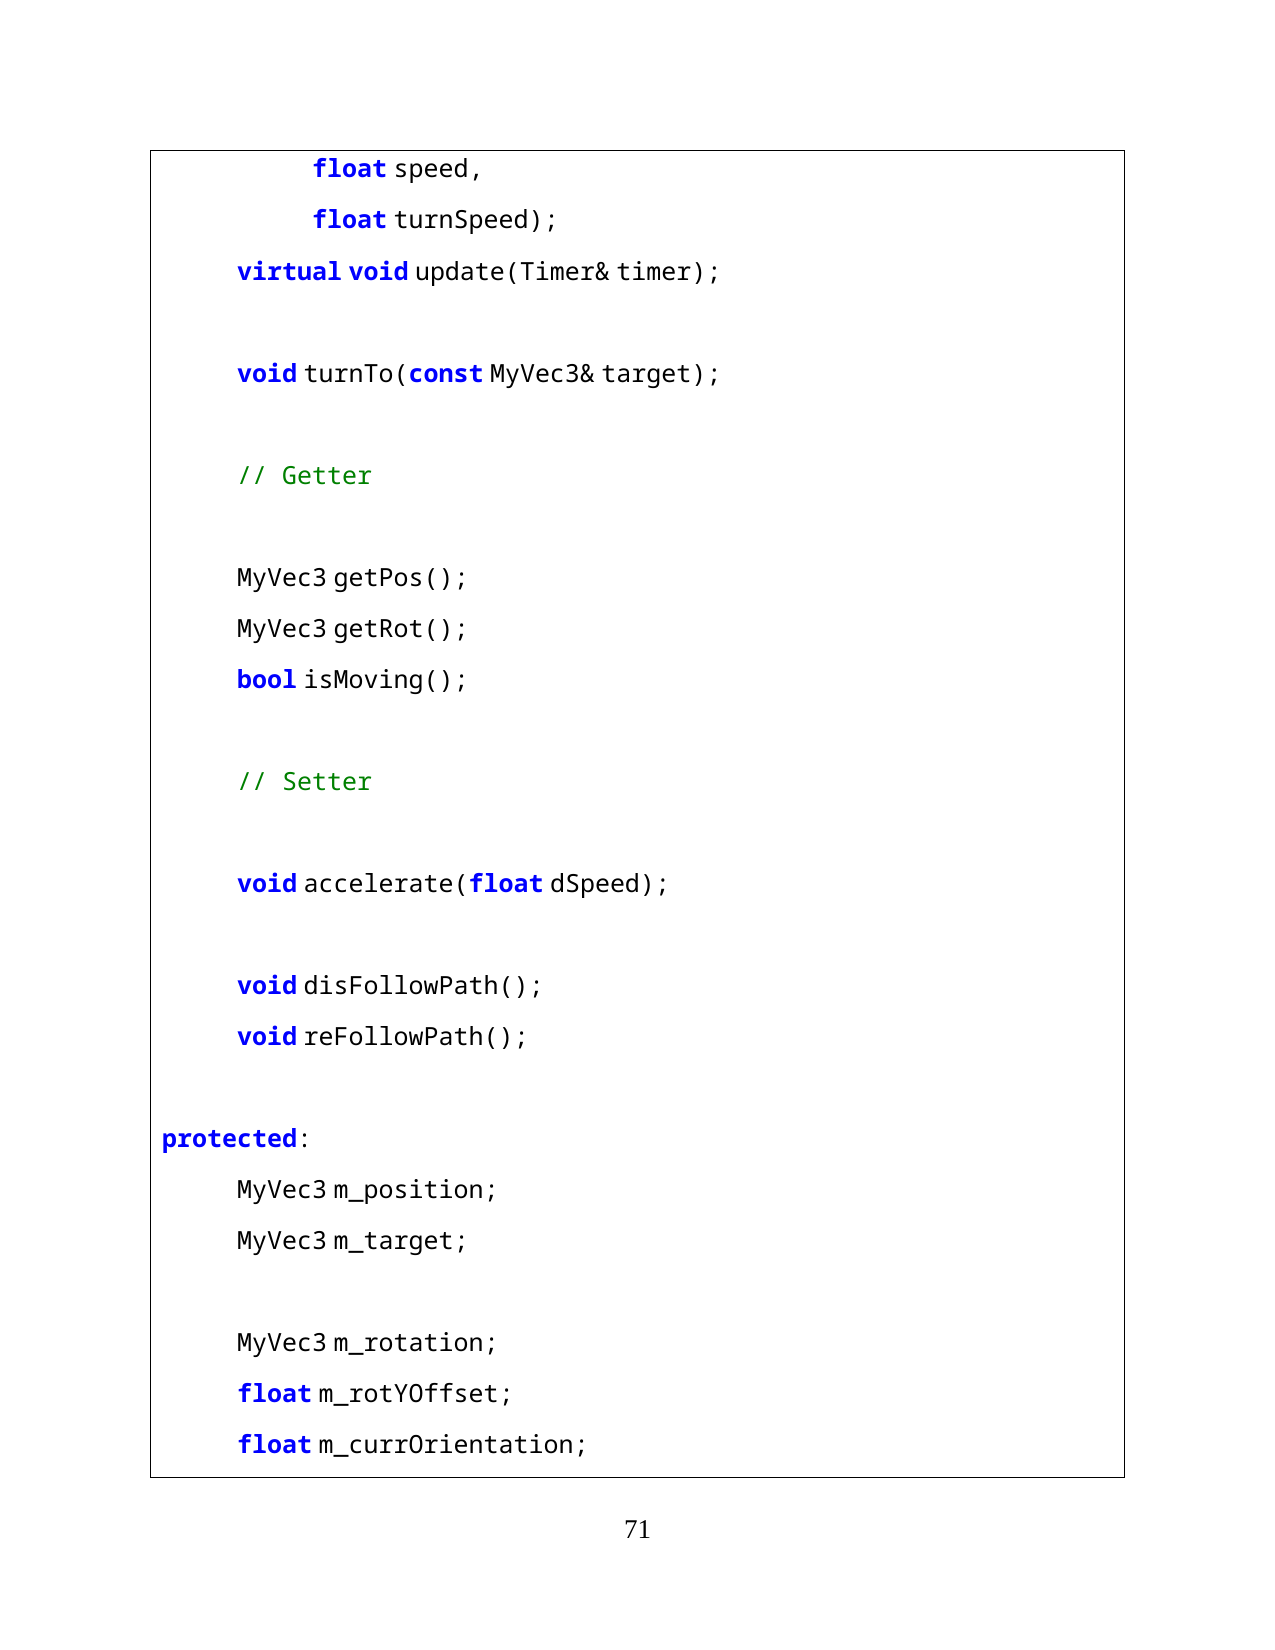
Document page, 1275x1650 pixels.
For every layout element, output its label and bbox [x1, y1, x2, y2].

table_header [151, 151, 1124, 1477]
